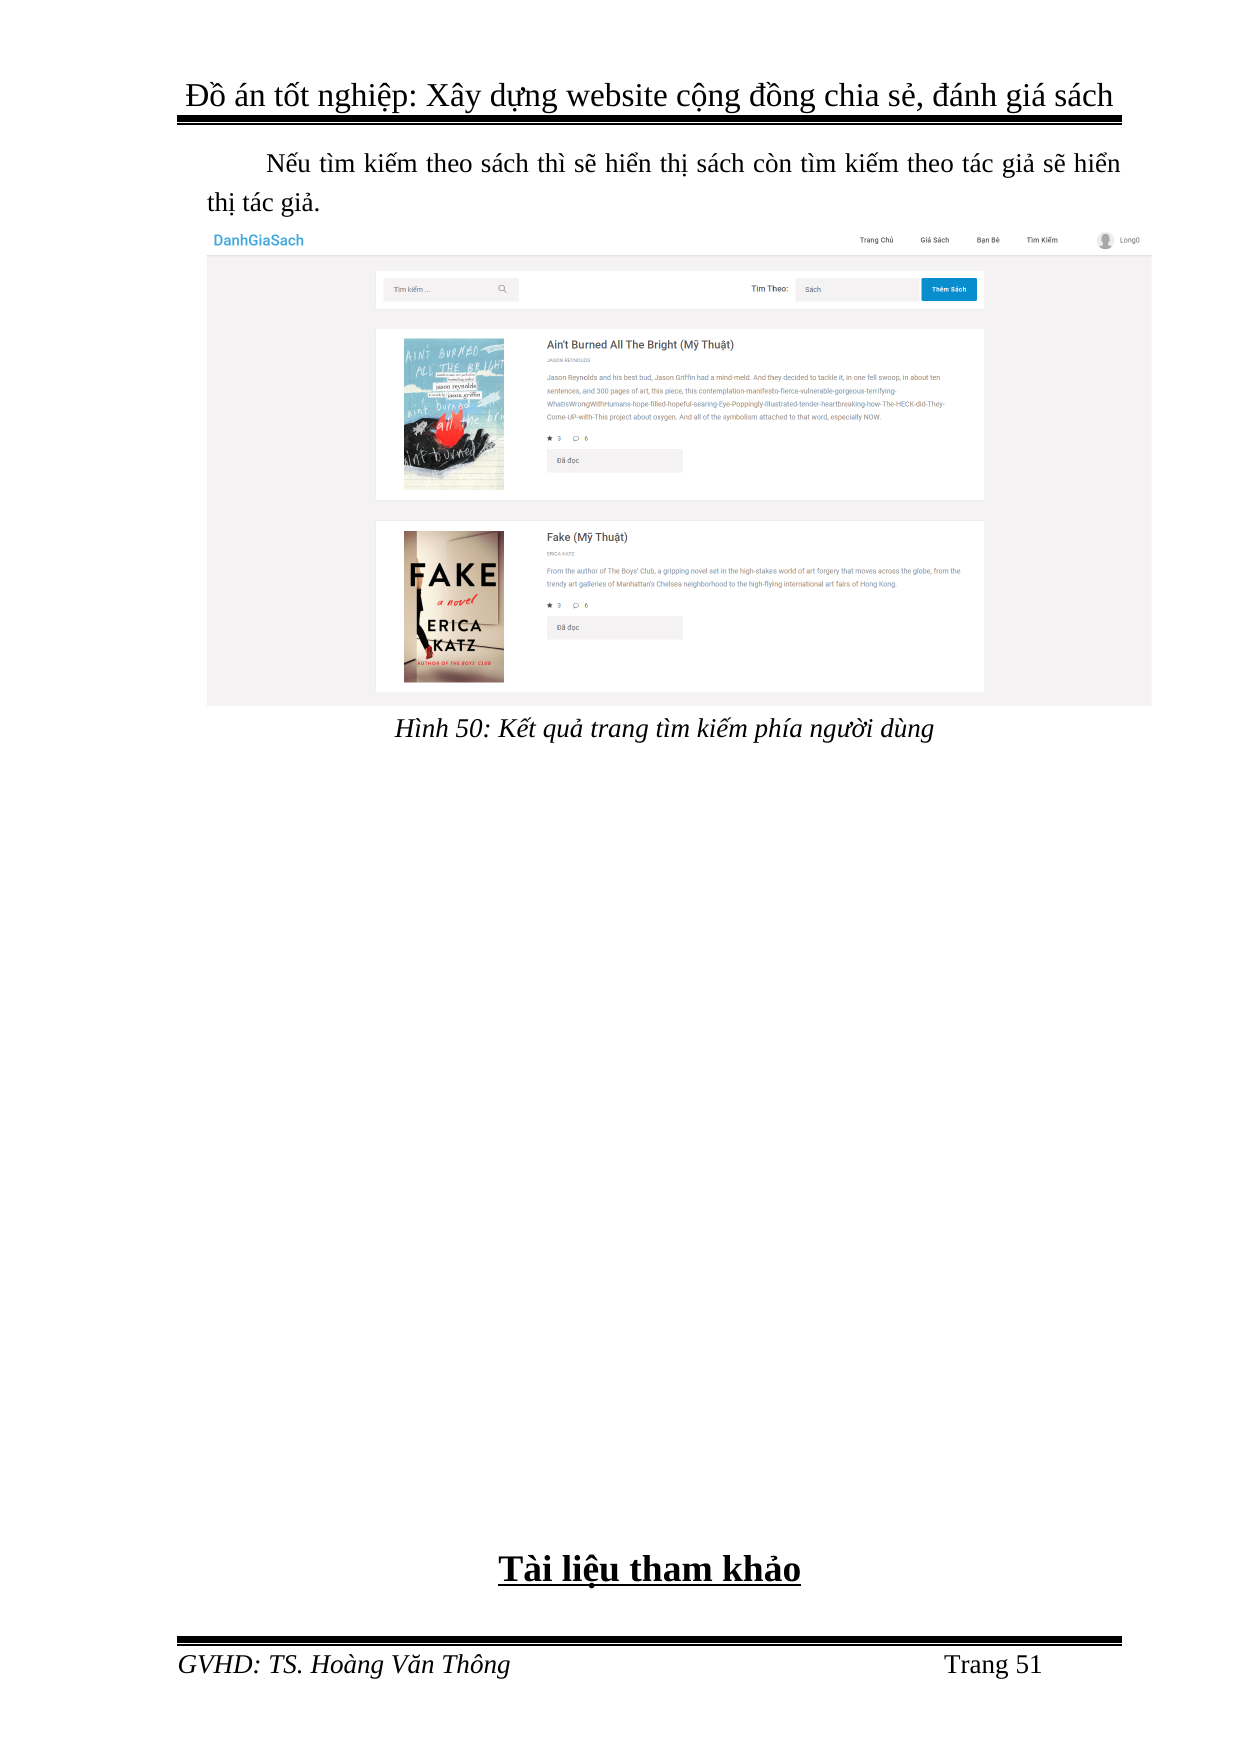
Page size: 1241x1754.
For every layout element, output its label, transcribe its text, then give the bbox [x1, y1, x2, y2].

picture [206, 225, 1152, 706]
list Nếu tìm kiếm theo sách thì sẽ hiển thị sách còn tìm kiếm theo tác giả sẽ hiển thị tác giả. [207, 148, 1122, 218]
list Hình 50: Kết quả trang tìm kiếm phía người dùng [207, 712, 1122, 743]
text Tài liệu tham khảo [177, 1547, 1122, 1590]
